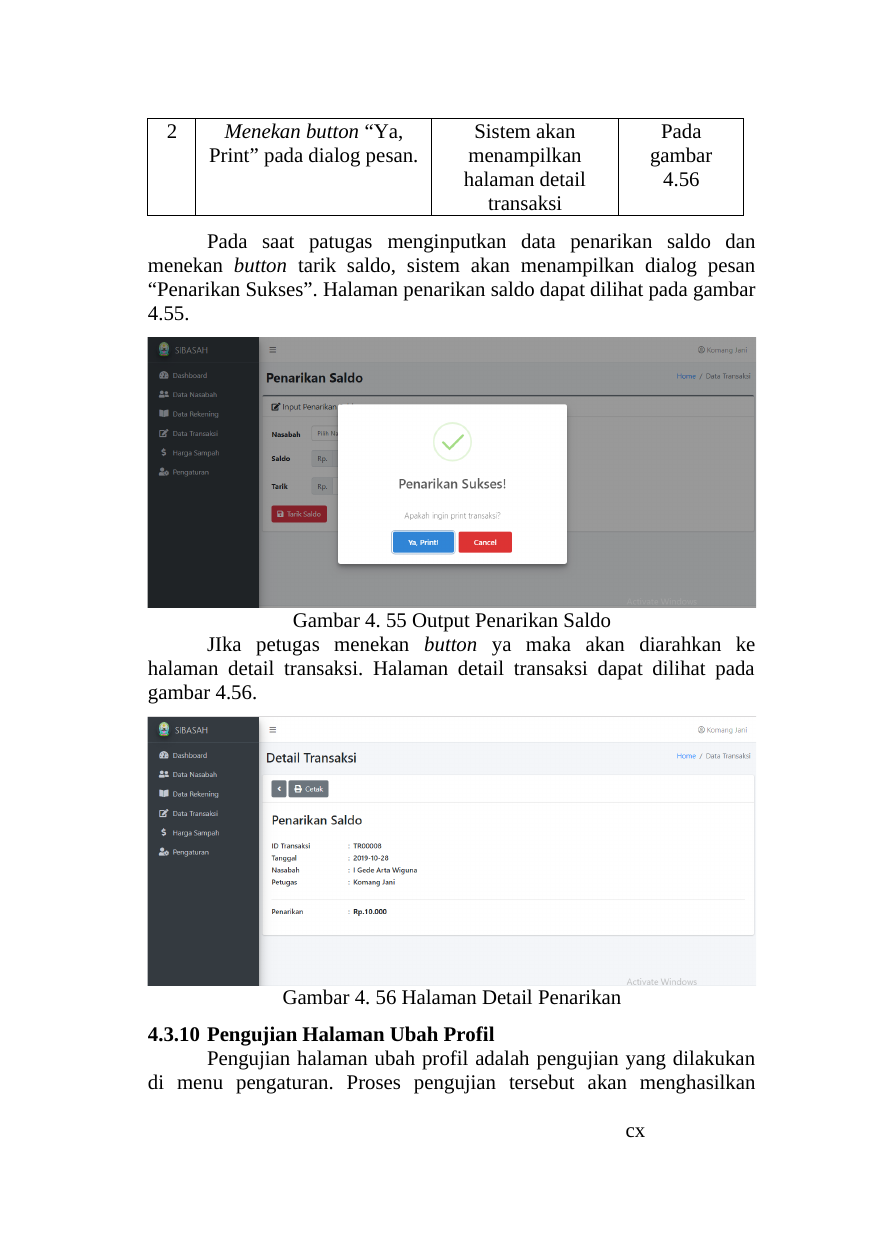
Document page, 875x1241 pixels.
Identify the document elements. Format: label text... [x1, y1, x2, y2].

picture [147, 337, 757, 608]
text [148, 1046, 756, 1094]
table_cell Pada gambar 4.56 [619, 119, 743, 215]
table_cell Menekan button “Ya, Print” pada dialog pesan. [196, 119, 431, 215]
table_cell 2 [148, 119, 195, 215]
text Pengujian Halaman Ubah Profil [148, 1022, 756, 1046]
picture [147, 716, 757, 986]
text Pada saat patugas menginputkan data penarikan saldo dan menekan button tarik saldo, sistem akan menampilkan dialog pesan “Penarikan Sukses”. Halaman penarikan saldo dapat dilihat pada gambar 4.55. [148, 229, 756, 325]
table_cell Sistem akan menampilkan halaman detail transaksi [432, 119, 618, 215]
text JIka petugas menekan button ya maka akan diarahkan ke halaman detail transaksi. Halaman detail transaksi dapat dilihat pada gambar 4.56. [148, 632, 756, 704]
